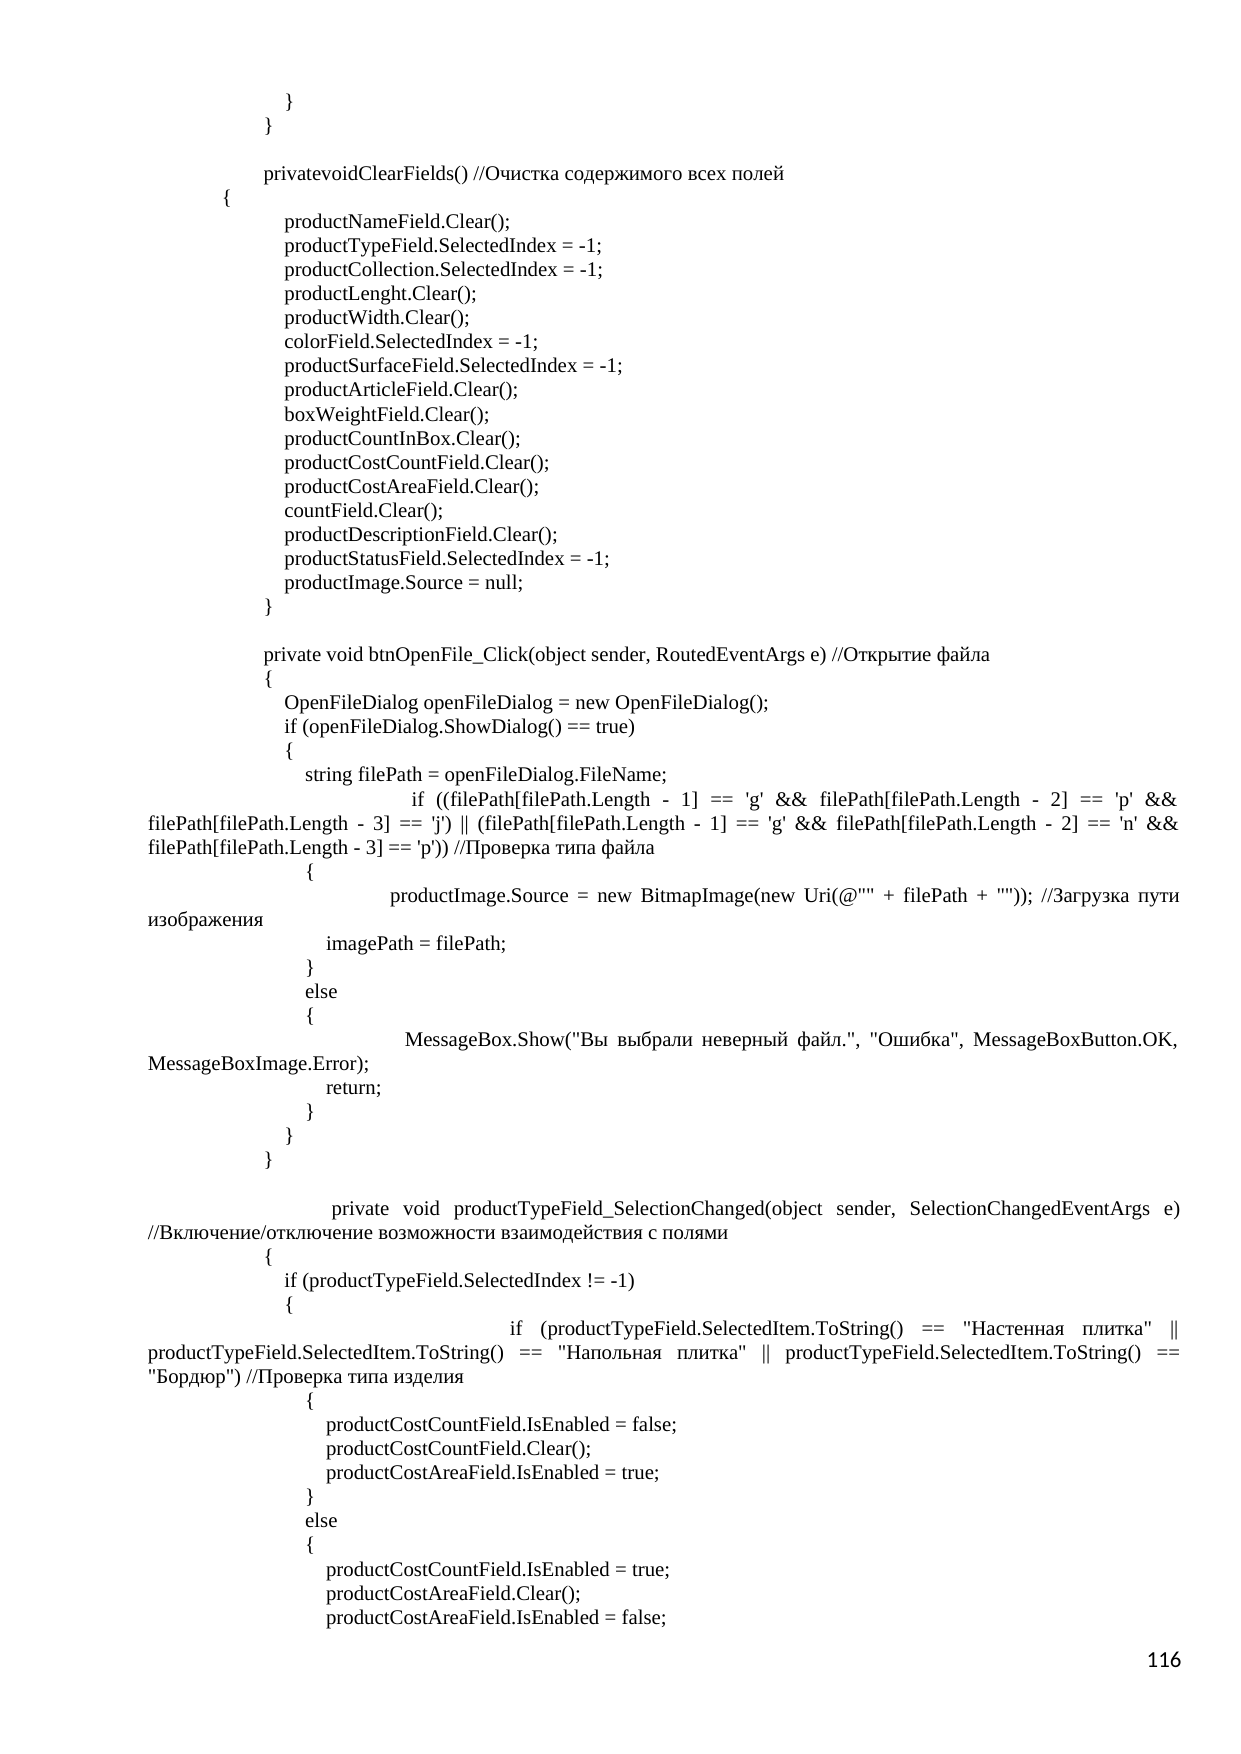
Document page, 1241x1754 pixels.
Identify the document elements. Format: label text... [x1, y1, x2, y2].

text else [148, 979, 1181, 1003]
text { [148, 1388, 1181, 1412]
text } [148, 1099, 1181, 1123]
text productCollection.SelectedIndex = -1; [148, 257, 1181, 281]
text imagePath = filePath; [148, 931, 1181, 955]
text productCostAreaField.IsEnabled = false; [148, 1604, 1181, 1629]
text productArticleField.Clear(); [148, 377, 1181, 401]
text productCostAreaField.IsEnabled = true; [148, 1460, 1181, 1484]
text productTypeField.SelectedIndex = -1; [148, 233, 1181, 257]
text private void btnOpenFile_Click(object sender, RoutedEventArgs e) //Открытие файла [148, 642, 1181, 666]
text productCostAreaField.Clear(); [148, 474, 1181, 498]
text { [148, 1532, 1181, 1556]
text productImage.Source = null; [148, 570, 1181, 594]
text } [148, 1484, 1181, 1508]
text else [148, 1508, 1181, 1532]
text productLenght.Clear(); [148, 281, 1181, 305]
text productCostAreaField.Clear(); [148, 1581, 1181, 1604]
text MessageBox.Show("Вы выбрали неверный файл.", "Ошибка", MessageBoxButton.OK, MessageBoxImage.Error); [148, 1027, 1181, 1075]
text } [148, 955, 1181, 979]
text } [148, 89, 1181, 113]
text { [148, 666, 1181, 690]
text OpenFileDialog openFileDialog = new OpenFileDialog(); [148, 690, 1181, 714]
text productCostCountField.IsEnabled = true; [148, 1556, 1181, 1581]
text productCostCountField.IsEnabled = false; [148, 1412, 1181, 1436]
text if (productTypeField.SelectedItem.ToString() == "Настенная плитка" || productTypeField.SelectedItem.ToString() == "Напольная плитка" || productTypeField.SelectedItem.ToString() == "Бордюр") //Проверка типа изделия [148, 1316, 1181, 1388]
text countField.Clear(); [148, 498, 1181, 522]
text productDescriptionField.Clear(); [148, 522, 1181, 546]
text productStatusField.SelectedIndex = -1; [148, 546, 1181, 570]
text productSurfaceField.SelectedIndex = -1; [148, 353, 1181, 377]
text { [148, 185, 1181, 209]
text return; [148, 1075, 1181, 1099]
text productNameField.Clear(); [148, 209, 1181, 233]
text productWidth.Clear(); [148, 305, 1181, 329]
text { [148, 738, 1181, 762]
text private void productTypeField_SelectionChanged(object sender, SelectionChangedEventArgs e) //Включение/отключение возможности взаимодействия с полями [148, 1196, 1181, 1244]
text } [148, 594, 1181, 618]
text if (openFileDialog.ShowDialog() == true) [148, 714, 1181, 738]
text productCostCountField.Clear(); [148, 449, 1181, 474]
text productCostCountField.Clear(); [148, 1436, 1181, 1460]
text colorField.SelectedIndex = -1; [148, 329, 1181, 353]
text productCountInBox.Clear(); [148, 426, 1181, 449]
text { [148, 1292, 1181, 1316]
text boxWeightField.Clear(); [148, 401, 1181, 426]
text { [148, 1003, 1181, 1027]
text } [148, 113, 1181, 137]
text { [148, 1244, 1181, 1268]
text { [148, 859, 1181, 883]
text string filePath = openFileDialog.FileName; [148, 762, 1181, 786]
text privatevoidClearFields() //Очистка содержимого всех полей [148, 161, 1181, 185]
text } [148, 1123, 1181, 1147]
text } [148, 1147, 1181, 1171]
text if ((filePath[filePath.Length - 1] == 'g' && filePath[filePath.Length - 2] == 'p' && filePath[filePath.Length - 3] == 'j') || (filePath[filePath.Length - 1] == 'g' && filePath[filePath.Length - 2] == 'n' && filePath[filePath.Length - 3] == 'p')) //Проверка типа файла [148, 786, 1181, 859]
text productImage.Source = new BitmapImage(new Uri(@"" + filePath + "")); //Загрузка пути изображения [148, 883, 1181, 931]
text if (productTypeField.SelectedIndex != -1) [148, 1268, 1181, 1292]
